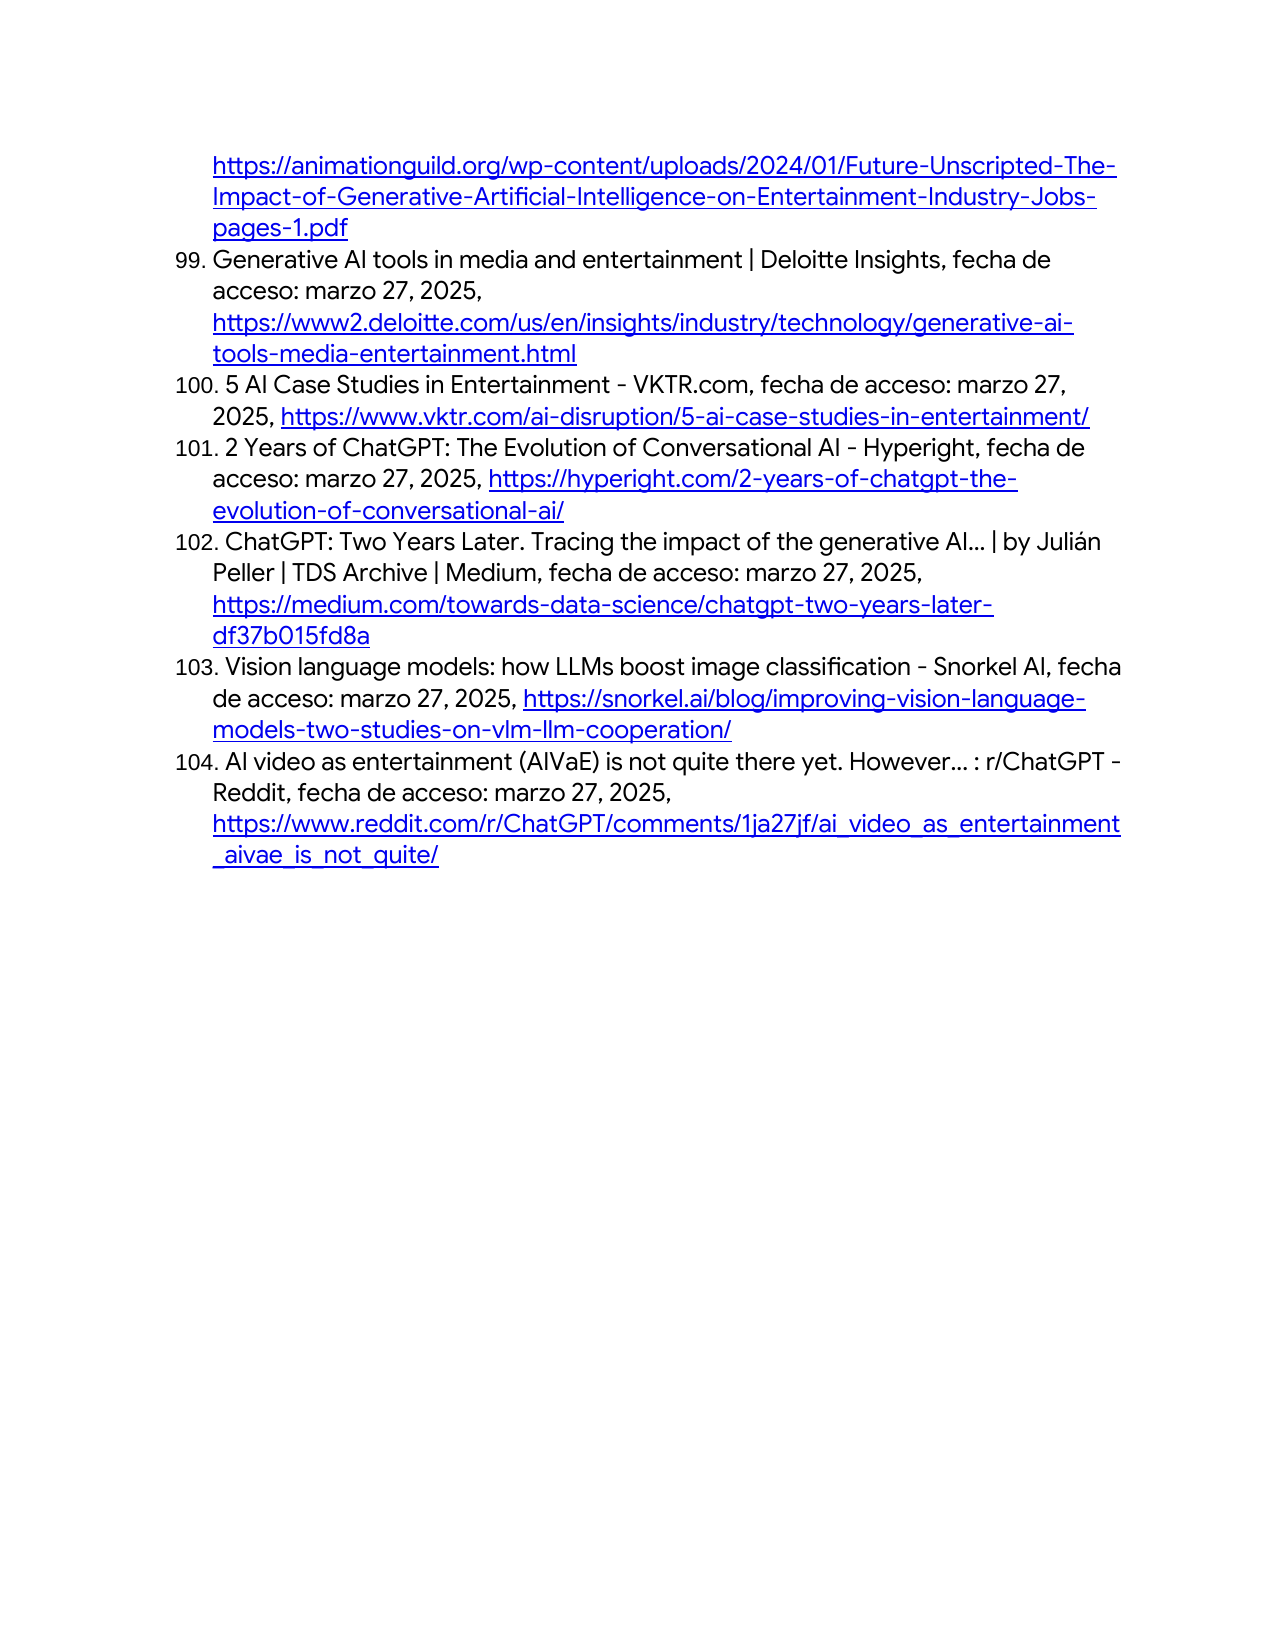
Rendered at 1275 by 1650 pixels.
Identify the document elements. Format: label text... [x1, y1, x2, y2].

list Vision language models: how LLMs boost image classification - Snorkel AI, fecha de acceso: marzo 27, 2025, https://snorkel.ai/blog/improving-vision-language-models-two-studies-on-vlm-llm-cooperation/ [175, 652, 1125, 746]
list Generative AI tools in media and entertainment | Deloitte Insights, fecha de acceso: marzo 27, 2025, https://www2.deloitte.com/us/en/insights/industry/technology/generative-ai-tools-media-entertainment.html [175, 244, 1125, 369]
list 2 Years of ChatGPT: The Evolution of Conversational AI - Hyperight, fecha de acceso: marzo 27, 2025, https://hyperight.com/2-years-of-chatgpt-the-evolution-of-conversational-ai/ [175, 432, 1125, 526]
list AI video as entertainment (AIVaE) is not quite there yet. However... : r/ChatGPT - Reddit, fecha de acceso: marzo 27, 2025, https://www.reddit.com/r/ChatGPT/comments/1ja27jf/ai_video_as_entertainment_aivae_is_not_quite/ [175, 746, 1125, 871]
list 5 AI Case Studies in Entertainment - VKTR.com, fecha de acceso: marzo 27, 2025, https://www.vktr.com/ai-disruption/5-ai-case-studies-in-entertainment/ [175, 369, 1125, 432]
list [175, 150, 1125, 244]
list ChatGPT: Two Years Later. Tracing the impact of the generative AI… | by Julián Peller | TDS Archive | Medium, fecha de acceso: marzo 27, 2025, https://medium.com/towards-data-science/chatgpt-two-years-later-df37b015fd8a [175, 526, 1125, 652]
